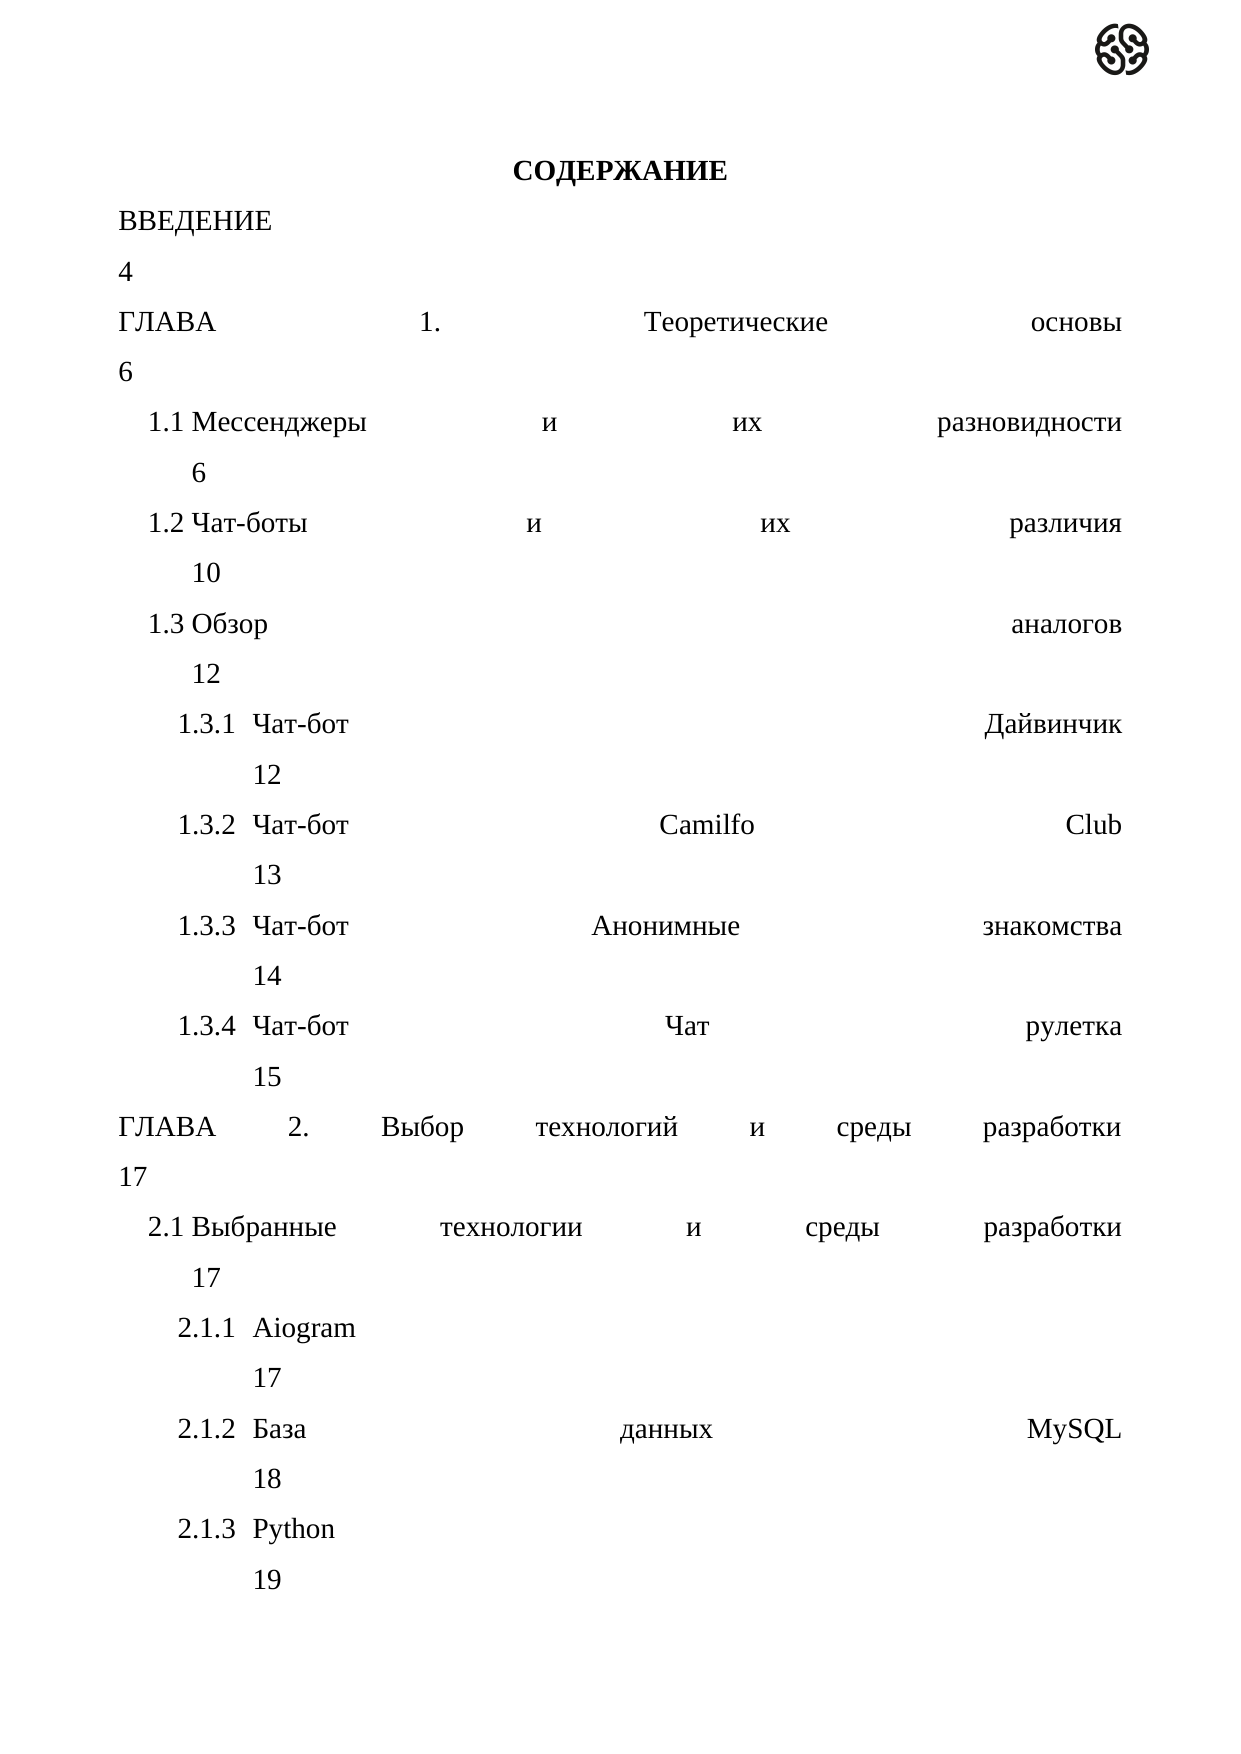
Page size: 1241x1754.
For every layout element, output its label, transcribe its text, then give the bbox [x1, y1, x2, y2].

list Чат-бот Camilfo Club 13 [177, 807, 1122, 891]
list Чат-бот Чат рулетка 15 [177, 1008, 1122, 1092]
text СОДЕРЖАНИЕ [118, 153, 1122, 187]
text ГЛАВА 2. Выбор технологий и среды разработки 17 [118, 1109, 1122, 1193]
text ГЛАВА 1. Теоретические основы 6 [118, 304, 1122, 388]
list Обзор аналогов 12 [148, 606, 1122, 690]
list Aiogram 17 [177, 1310, 1122, 1394]
list База данных MySQL 18 [177, 1411, 1122, 1495]
list Чат-бот Анонимные знакомства 14 [177, 908, 1122, 992]
list Чат-бот Дайвинчик 12 [177, 706, 1122, 790]
list Python 19 [177, 1511, 1122, 1595]
list Чат-боты и их различия 10 [148, 505, 1122, 589]
list Выбранные технологии и среды разработки 17 [148, 1209, 1122, 1293]
text ВВЕДЕНИЕ 4 [118, 203, 1122, 287]
list Мессенджеры и их разновидности 6 [148, 404, 1122, 488]
picture [1095, 23, 1149, 76]
